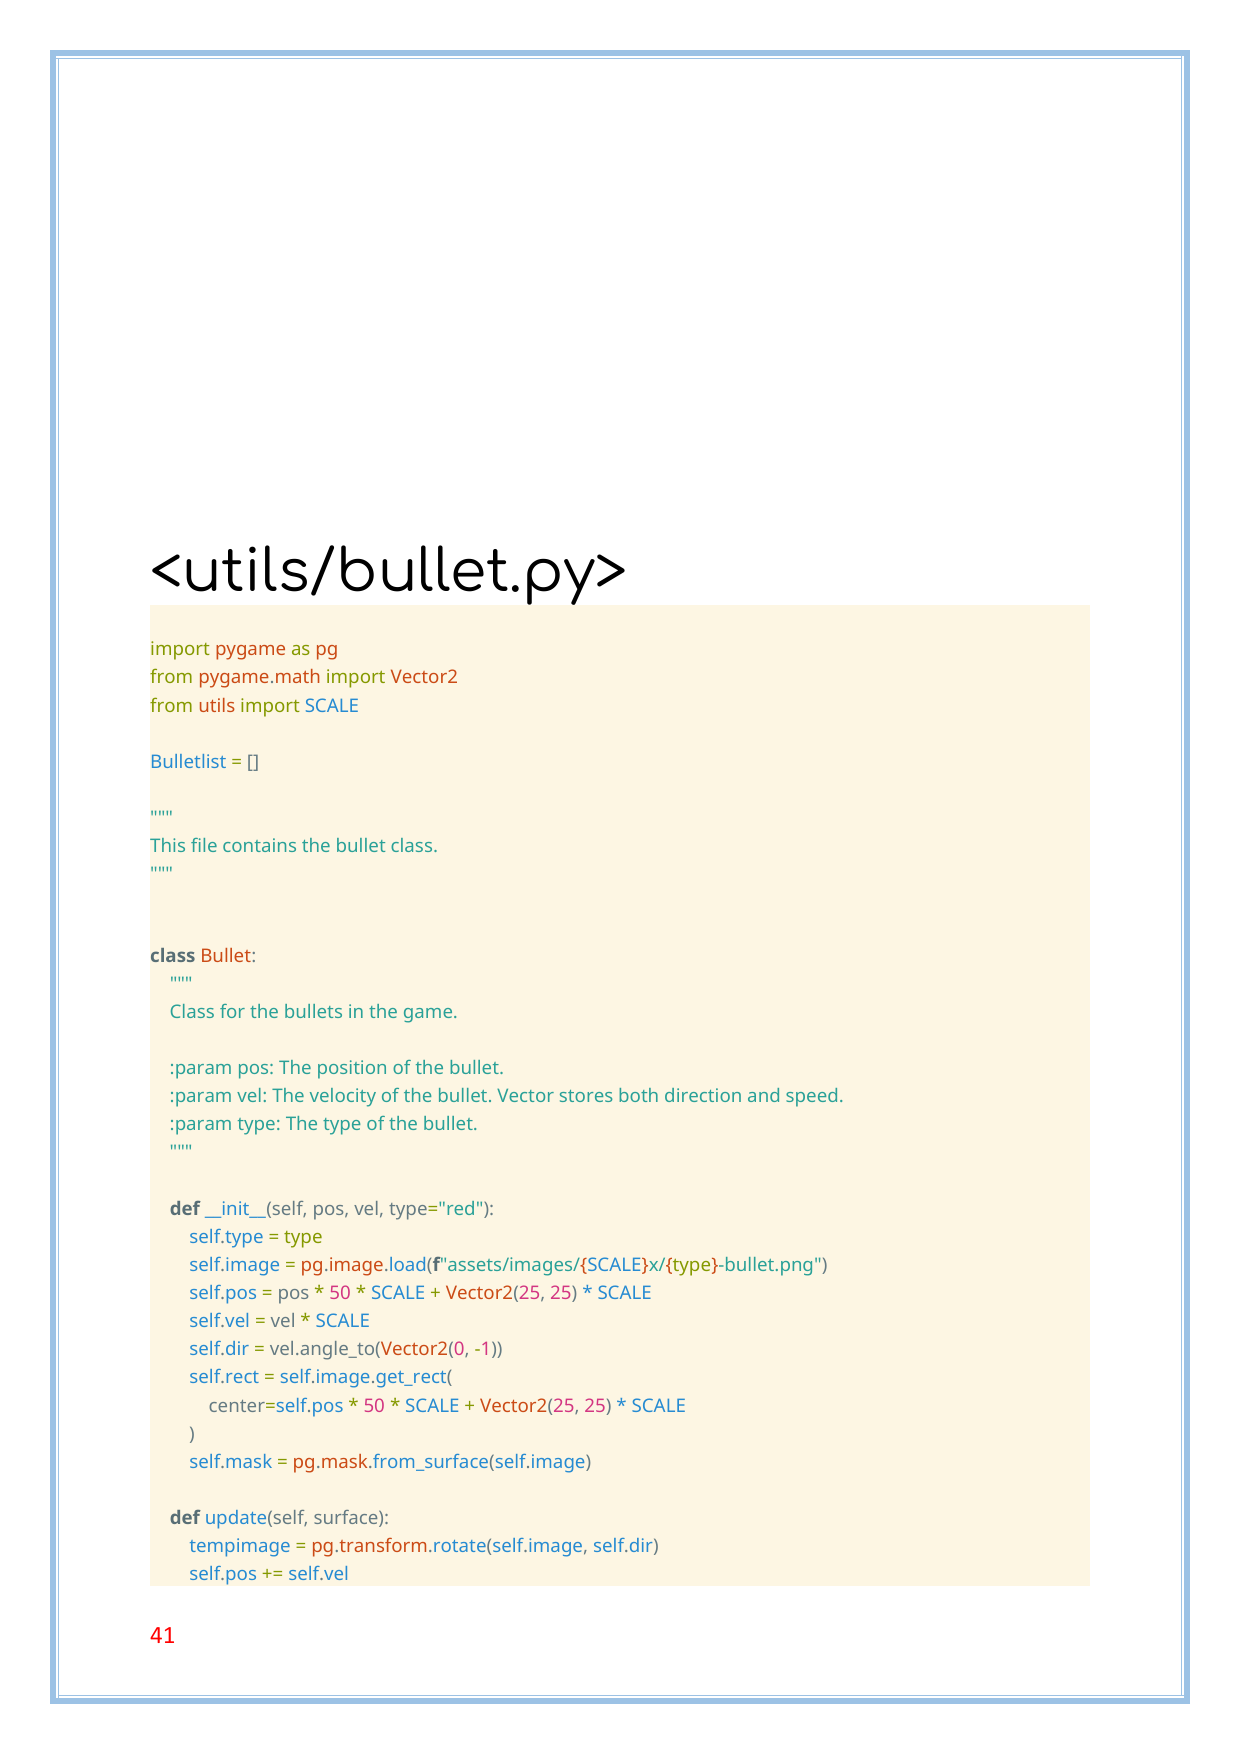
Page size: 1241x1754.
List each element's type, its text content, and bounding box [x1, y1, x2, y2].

text center=self.pos * 50 * SCALE + Vector2(25, 25) * SCALE [150, 1389, 1090, 1417]
text from utils import SCALE [150, 689, 1090, 717]
text """ [150, 802, 1090, 830]
text self.pos = pos * 50 * SCALE + Vector2(25, 25) * SCALE [150, 1277, 1090, 1305]
text """ [150, 858, 1090, 886]
text """ [150, 967, 1090, 996]
text This file contains the bullet class. [150, 830, 1090, 858]
text self.dir = vel.angle_to(Vector2(0, -1)) [150, 1333, 1090, 1361]
text self.vel = vel * SCALE [150, 1305, 1090, 1333]
text self.type = type [150, 1221, 1090, 1249]
text Bulletlist = [] [150, 746, 1090, 774]
text self.mask = pg.mask.from_surface(self.image) [150, 1446, 1090, 1474]
text self.pos += self.vel [150, 1558, 1090, 1586]
text import pygame as pg [150, 633, 1090, 661]
text """ [150, 1136, 1090, 1164]
text :param type: The type of the bullet. [150, 1108, 1090, 1136]
text class Bullet: [150, 939, 1090, 967]
text from pygame.math import Vector2 [150, 661, 1090, 689]
text self.image = pg.image.load(f"assets/images/{SCALE}x/{type}-bullet.png") [150, 1249, 1090, 1277]
text def __init__(self, pos, vel, type="red"): [150, 1192, 1090, 1221]
text <utils/bullet.py> [150, 540, 1090, 605]
text self.rect = self.image.get_rect( [150, 1361, 1090, 1389]
text tempimage = pg.transform.rotate(self.image, self.dir) [150, 1530, 1090, 1558]
text Class for the bullets in the game. [150, 996, 1090, 1024]
text def update(self, surface): [150, 1502, 1090, 1530]
text ) [150, 1417, 1090, 1446]
text :param pos: The position of the bullet. [150, 1052, 1090, 1080]
text :param vel: The velocity of the bullet. Vector stores both direction and speed. [150, 1080, 1090, 1108]
